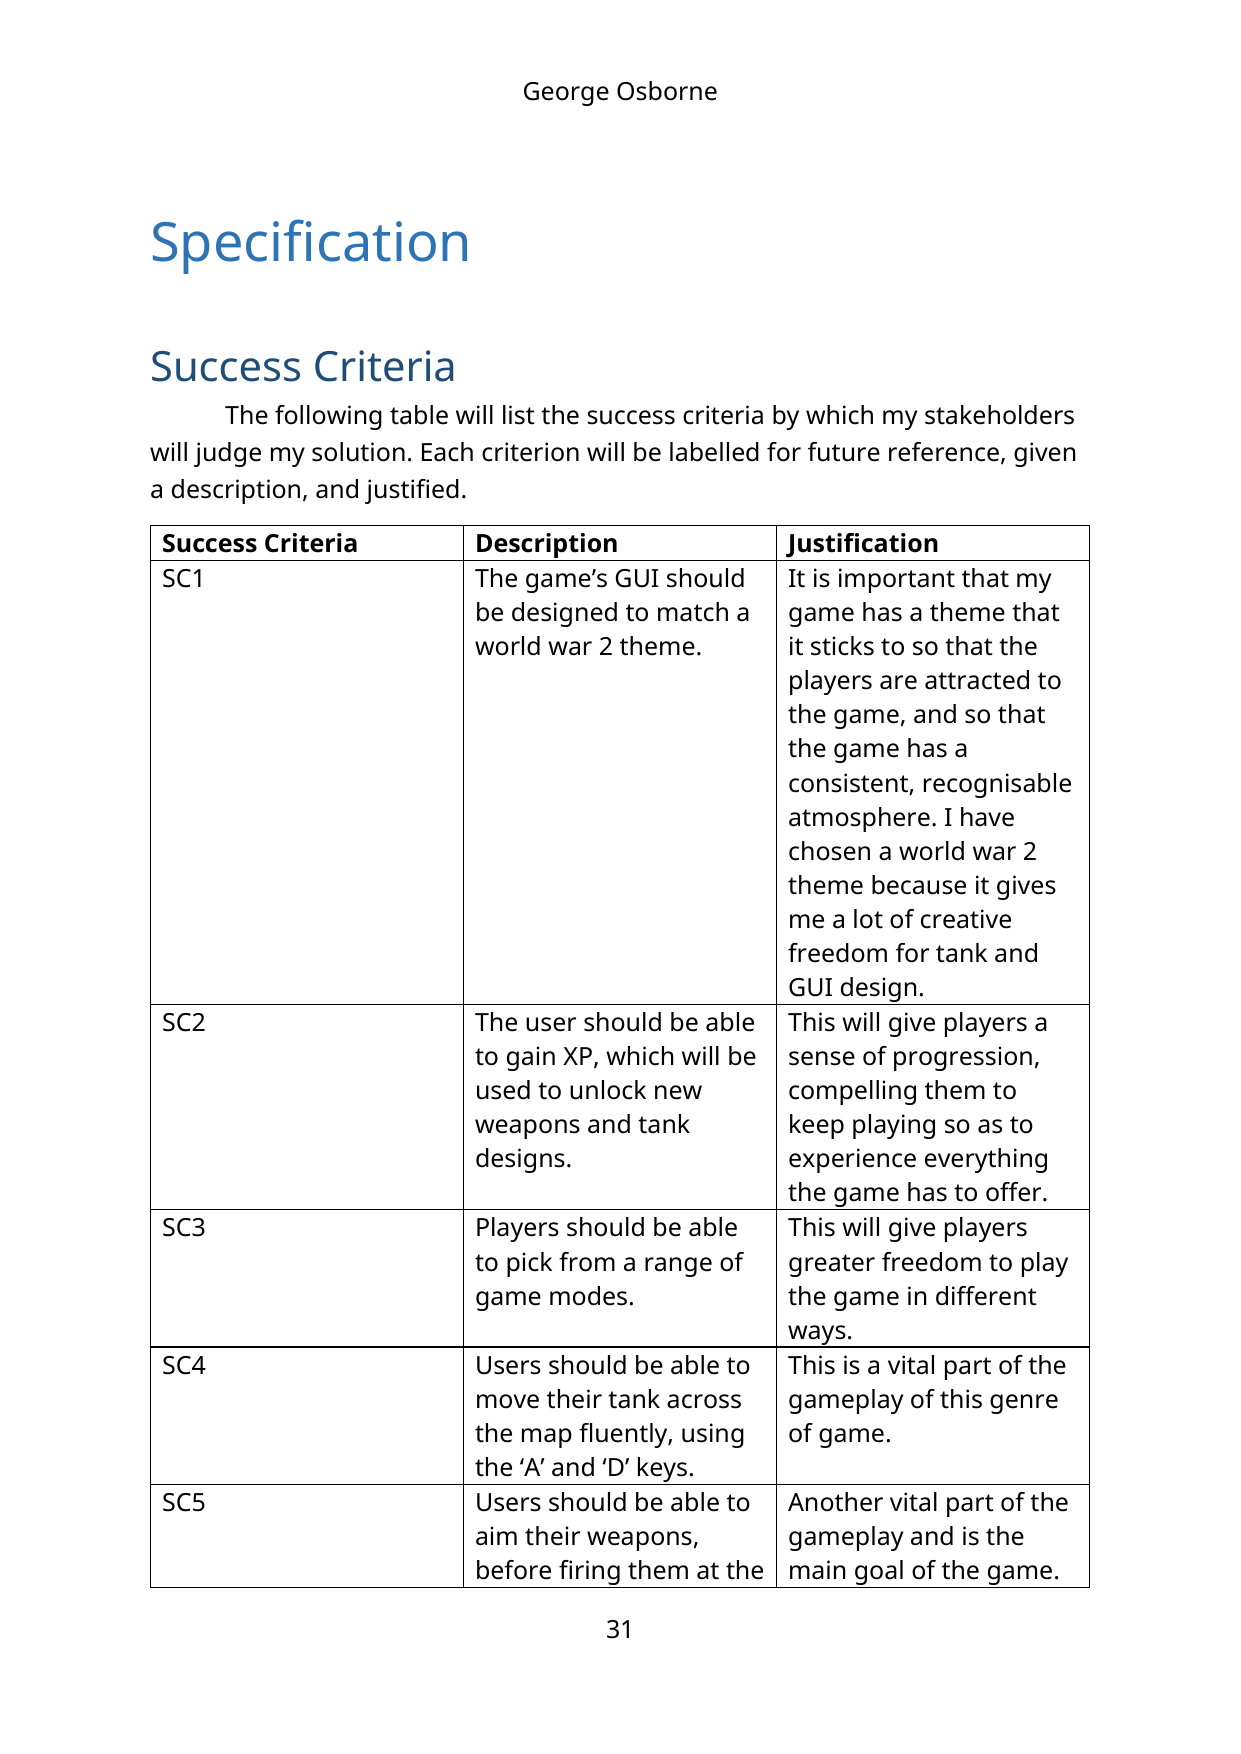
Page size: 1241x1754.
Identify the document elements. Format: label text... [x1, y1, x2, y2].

subtitle Success Criteria [150, 336, 1090, 393]
table_cell Players should be able to pick from a range of game modes. [464, 1210, 776, 1346]
table_header Success Criteria [151, 526, 463, 560]
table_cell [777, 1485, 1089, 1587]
table_cell SC2 [151, 1005, 463, 1209]
table_cell SC3 [151, 1210, 463, 1346]
table_cell The user should be able to gain XP, which will be used to unlock new weapons and tank designs. [464, 1005, 776, 1209]
table_header Description [464, 526, 776, 560]
table_header Justification [777, 526, 1089, 560]
table_cell This will give players a sense of progression, compelling them to keep playing so as to experience everything the game has to offer. [777, 1005, 1089, 1209]
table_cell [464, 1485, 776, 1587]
table_cell It is important that my game has a theme that it sticks to so that the players are attracted to the game, and so that the game has a consistent, recognisable atmosphere. I have chosen a world war 2 theme because it gives me a lot of creative freedom for tank and GUI design. [777, 561, 1089, 1004]
table_cell This is a vital part of the gameplay of this genre of game. [777, 1348, 1089, 1484]
subtitle Specification [150, 203, 1090, 277]
table_cell SC4 [151, 1348, 463, 1484]
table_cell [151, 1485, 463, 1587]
table_cell The game’s GUI should be designed to match a world war 2 theme. [464, 561, 776, 1004]
table_cell This will give players greater freedom to play the game in different ways. [777, 1210, 1089, 1346]
table_cell SC1 [151, 561, 463, 1004]
text The following table will list the success criteria by which my stakeholders will judge my solution. Each criterion will be labelled for future reference, given a description, and justified. [150, 398, 1090, 505]
table_cell Users should be able to move their tank across the map fluently, using the ‘A’ and ‘D’ keys. [464, 1348, 776, 1484]
